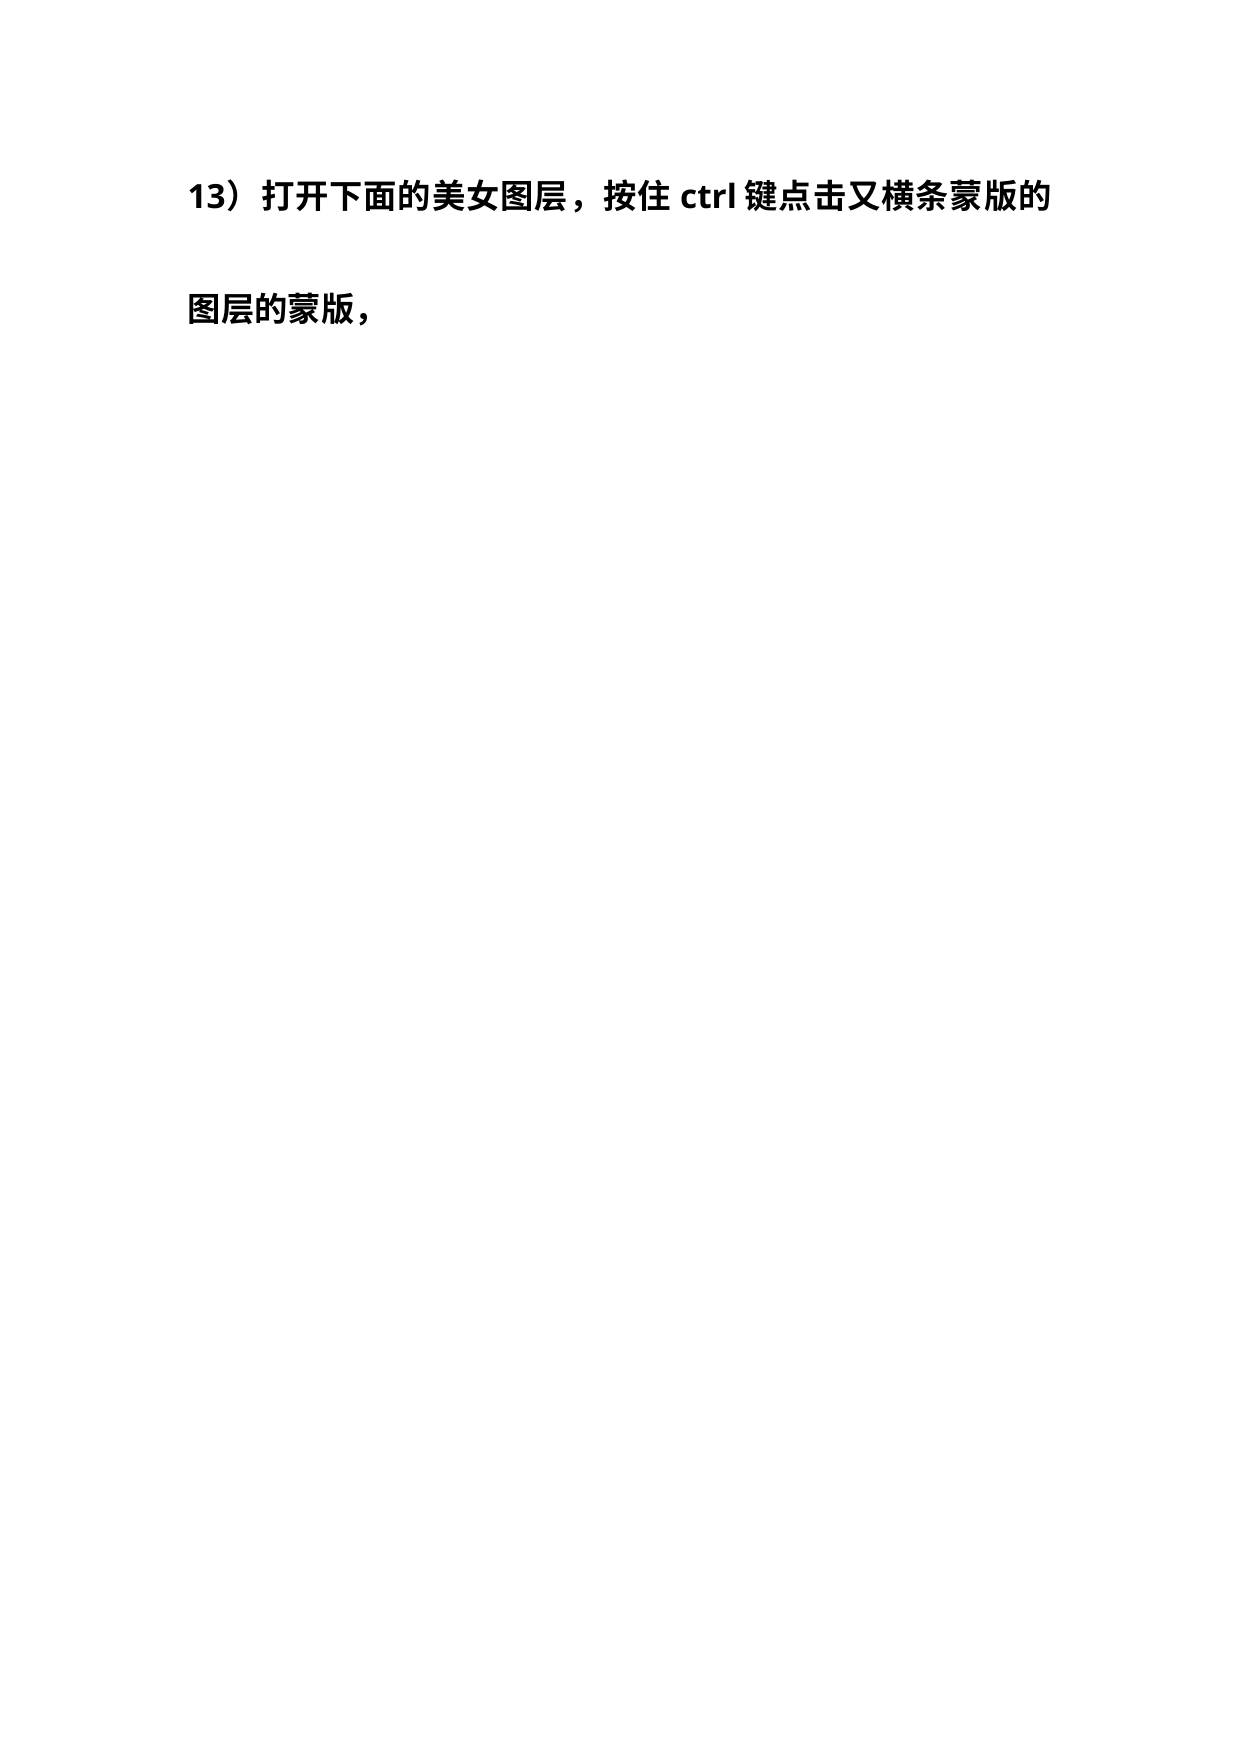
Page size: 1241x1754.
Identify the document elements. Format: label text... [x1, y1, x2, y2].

subtitle 13）打开下面的美女图层，按住ctrl键点击又横条蒙版的图层的蒙版， [187, 162, 1053, 339]
